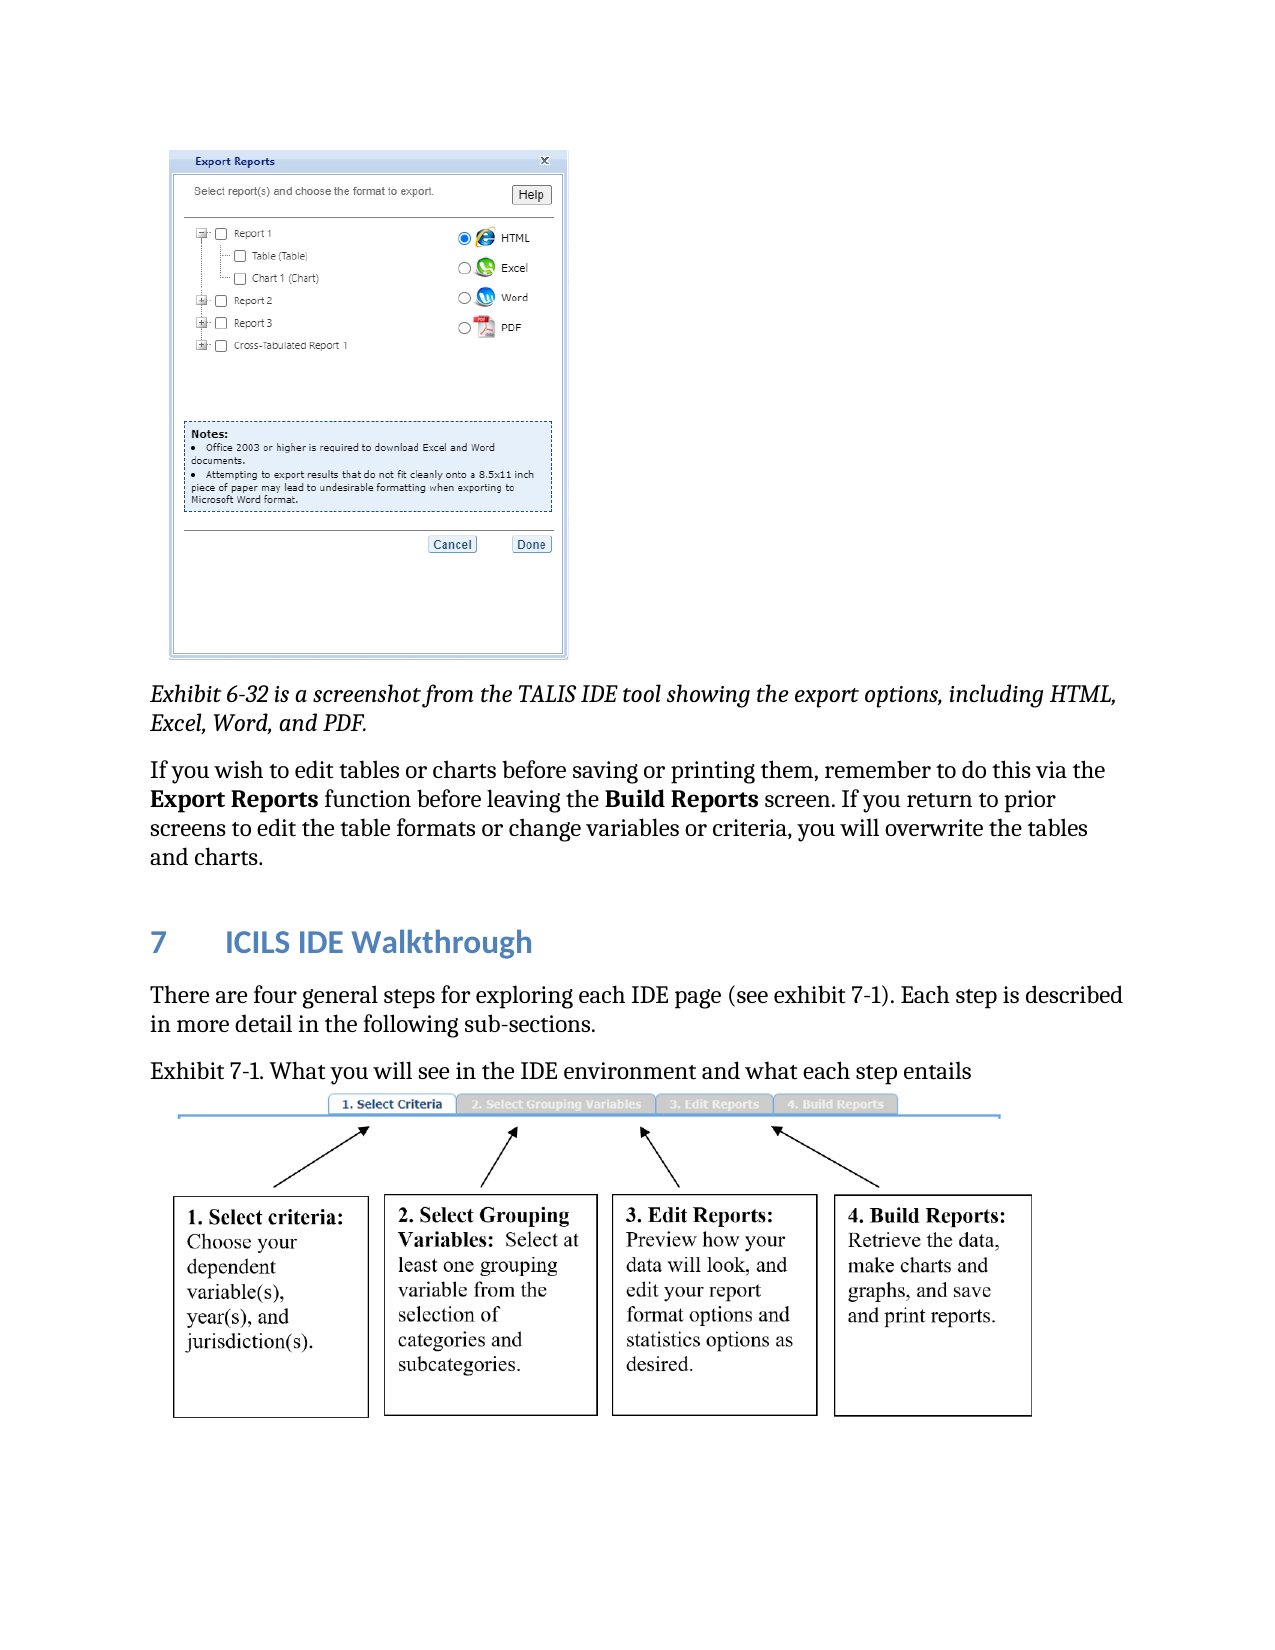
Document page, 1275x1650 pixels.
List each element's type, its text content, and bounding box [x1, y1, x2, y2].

picture [168, 150, 569, 660]
text Exhibit 6-32 is a screenshot from the TALIS IDE tool showing the export options, including HTML, Excel, Word, and PDF. [150, 680, 1125, 738]
subtitle 7 ICILS IDE Walkthrough [150, 921, 1125, 962]
text There are four general steps for exploring each IDE page (see exhibit 7-1). Each step is described in more detail in the following sub-sections. [150, 981, 1125, 1038]
picture [168, 1085, 1044, 1436]
text If you wish to edit tables or charts before saving or printing them, remember to do this via the Export Reports function before leaving the Build Reports screen. If you return to prior screens to edit the table formats or change variables or criteria, you will overwrite the tables and charts. [150, 756, 1125, 871]
